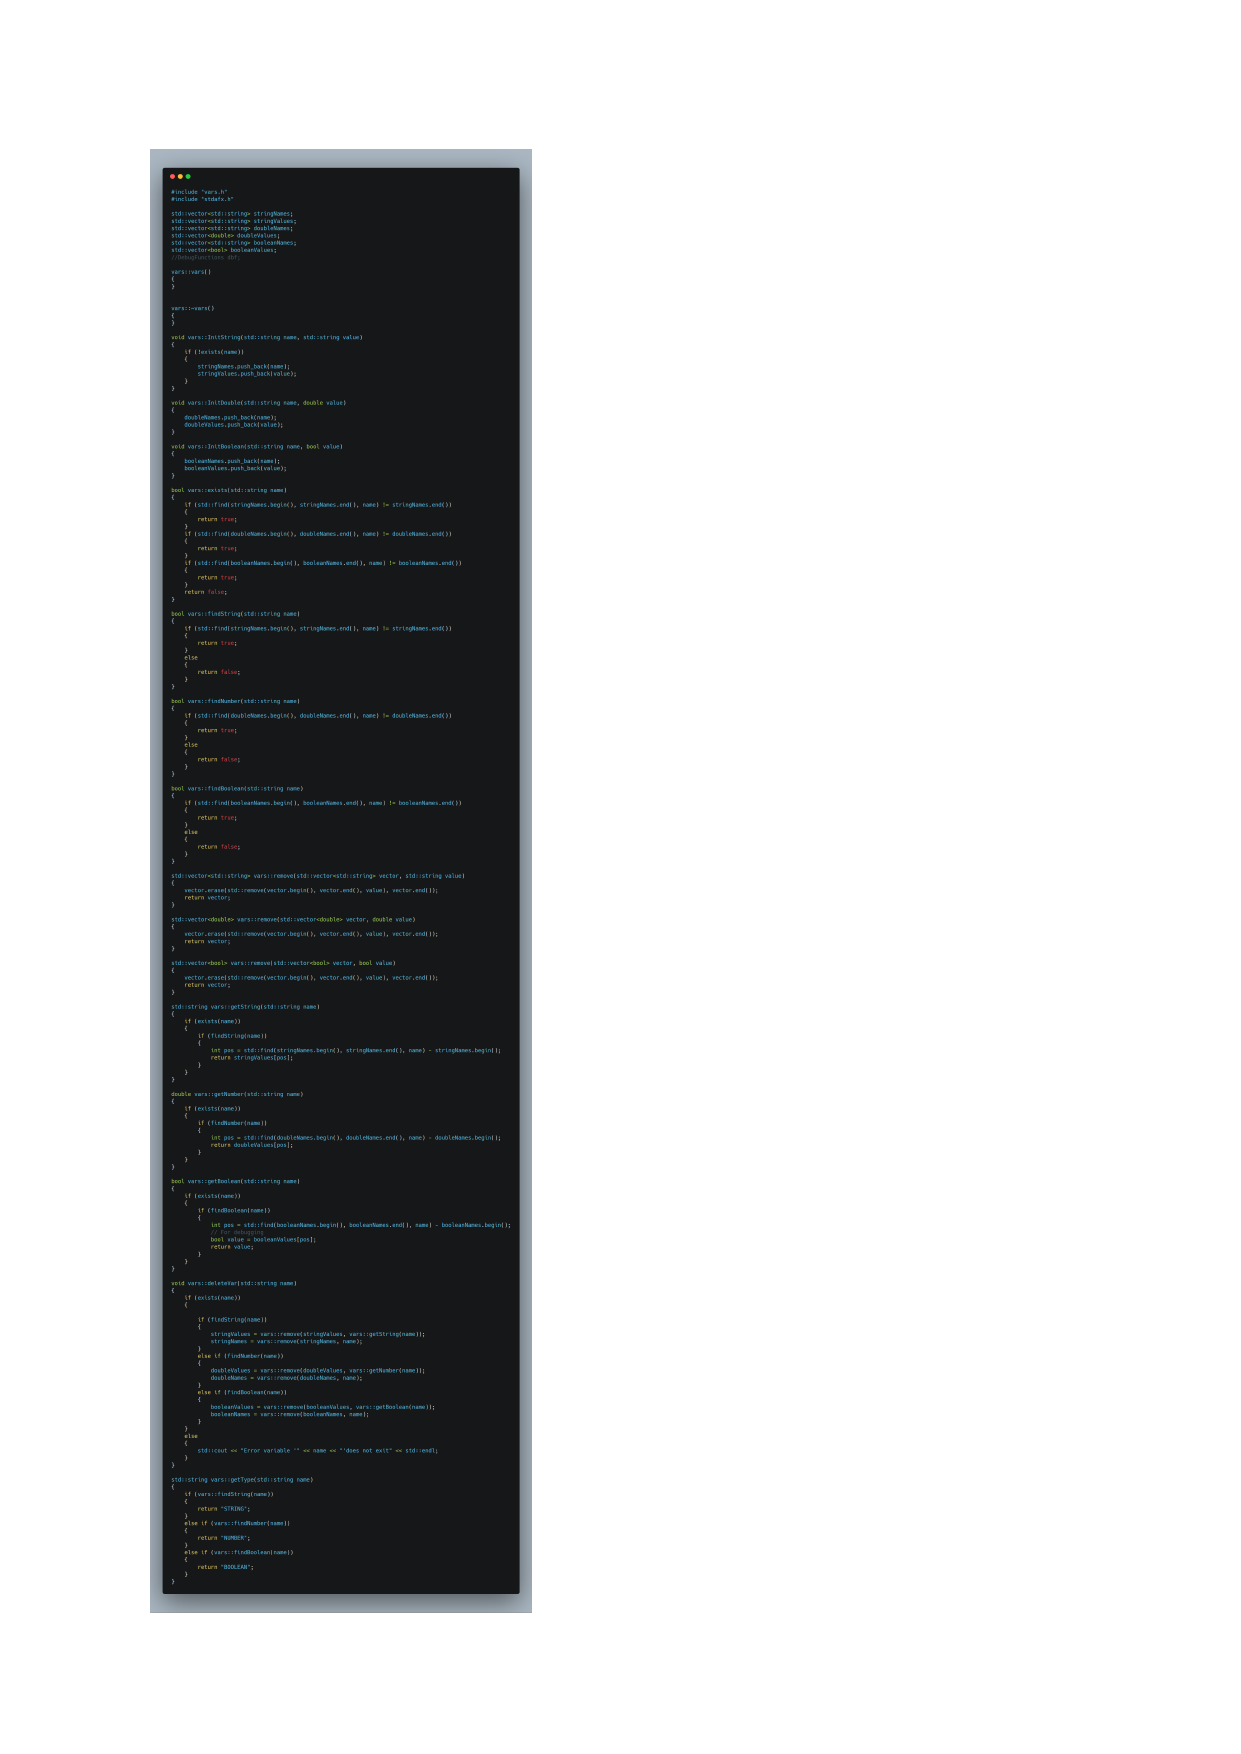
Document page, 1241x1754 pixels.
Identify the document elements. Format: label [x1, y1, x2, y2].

picture [150, 149, 532, 1613]
